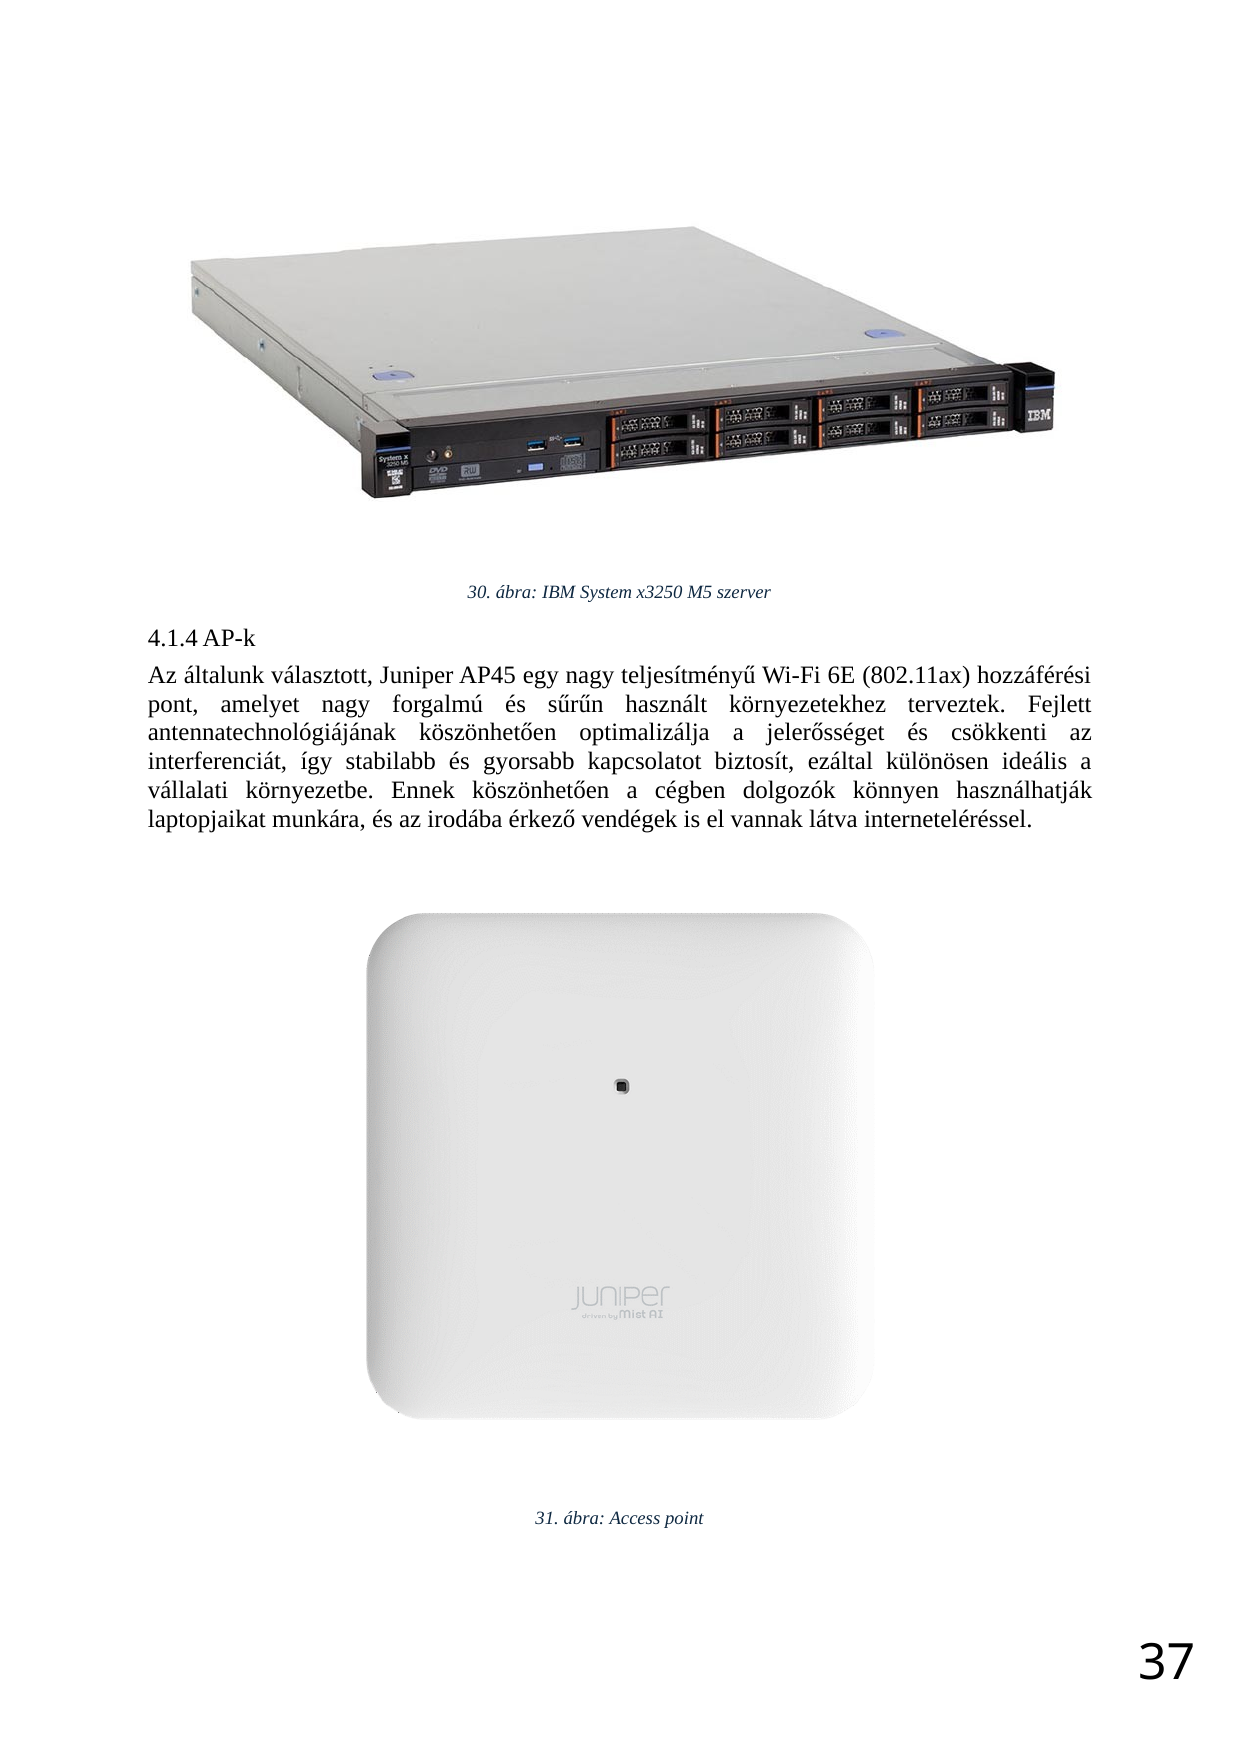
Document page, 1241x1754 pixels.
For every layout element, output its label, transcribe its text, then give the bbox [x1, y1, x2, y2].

subtitle 4.1.4 AP-k [148, 623, 1092, 652]
text Az általunk választott, Juniper AP45 egy nagy teljesítményű Wi-Fi 6E (802.11ax) hozzáférési pont, amelyet nagy forgalmú és sűrűn használt környezetekhez terveztek. Fejlett antennatechnológiájának köszönhetően optimalizálja a jelerősséget és csökkenti az interferenciát, így stabilabb és gyorsabb kapcsolatot biztosít, ezáltal különösen ideális a vállalati környezetbe. Ennek köszönhetően a cégben dolgozók könnyen használhatják laptopjaikat munkára, és az irodába érkező vendégek is el vannak látva interneteléréssel. [148, 660, 1092, 832]
picture [317, 845, 923, 1495]
picture [147, 147, 1093, 568]
